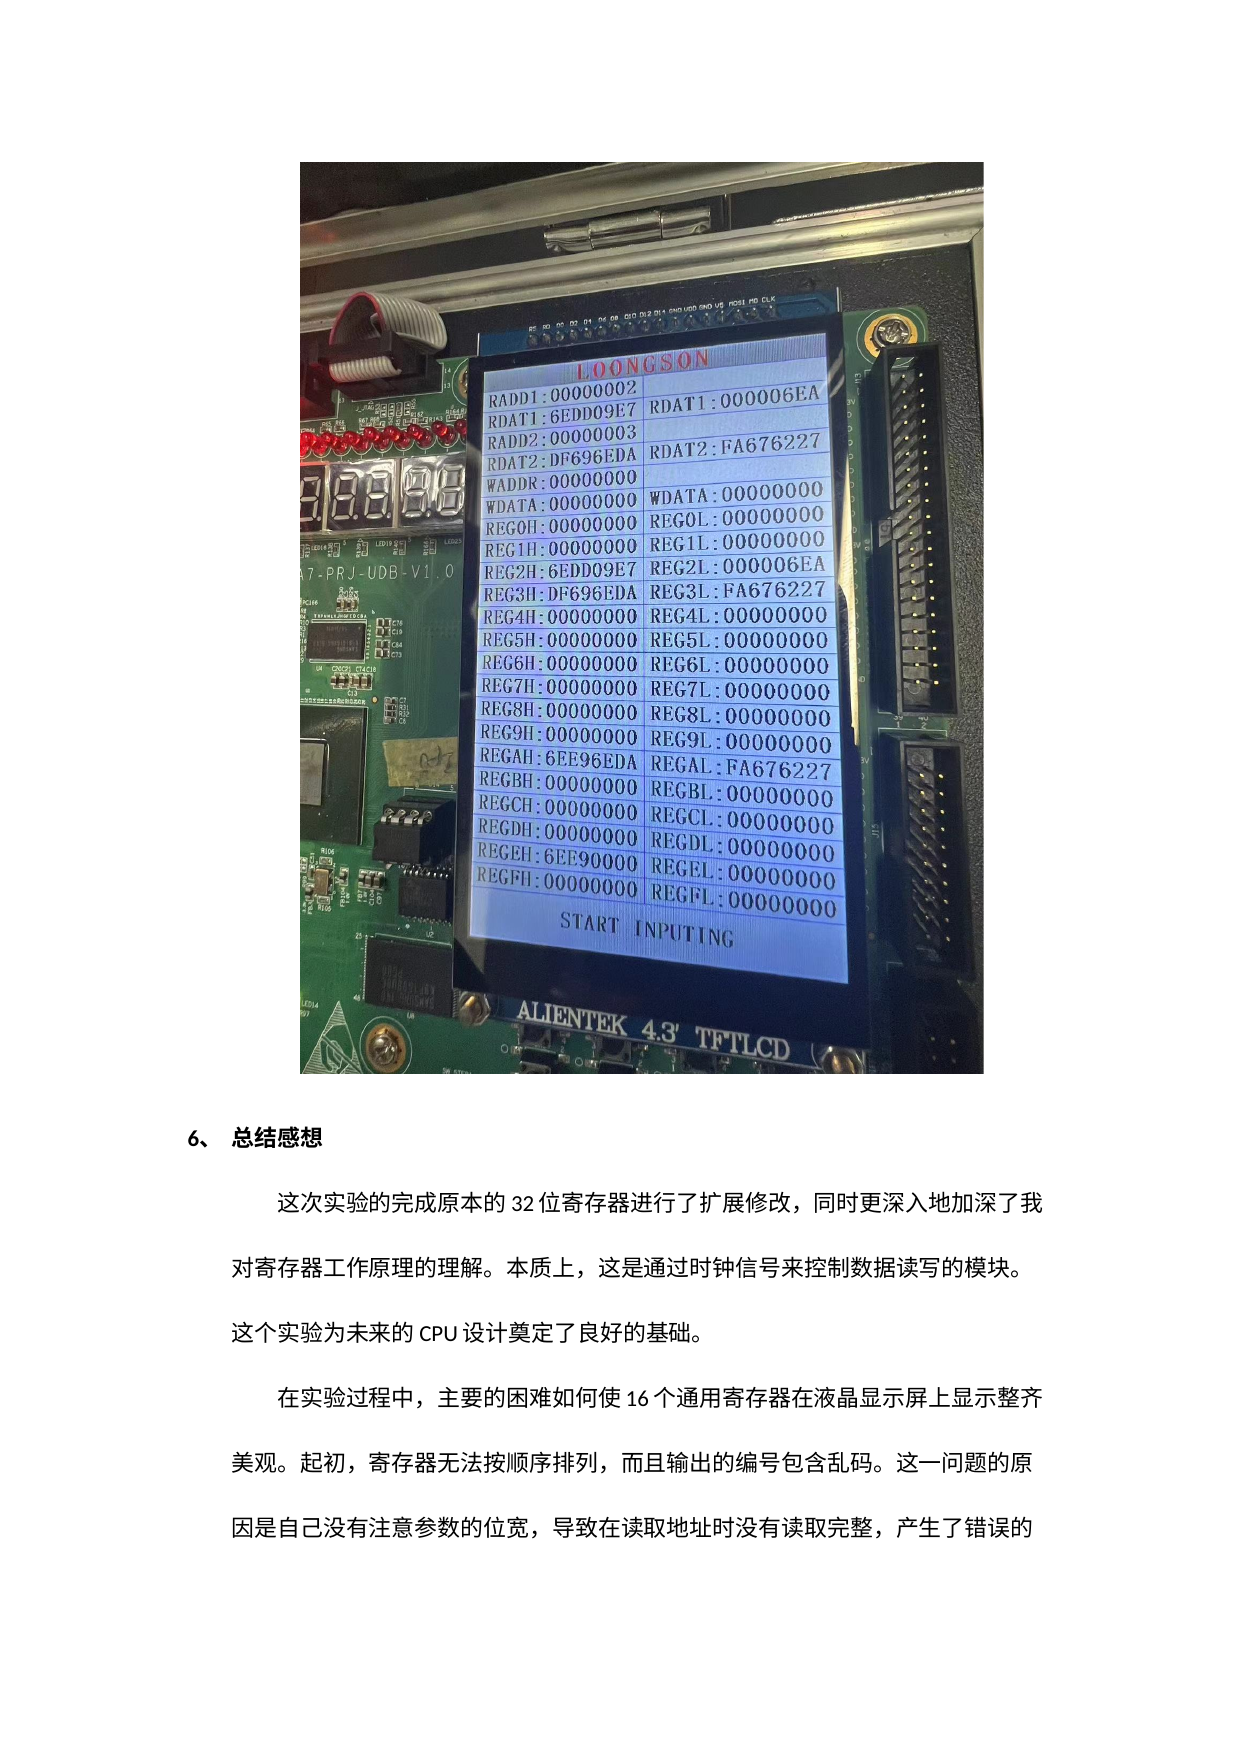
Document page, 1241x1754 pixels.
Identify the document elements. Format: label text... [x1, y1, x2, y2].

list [231, 1364, 1053, 1559]
list 总结感想 [187, 1104, 1053, 1169]
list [231, 162, 1053, 1104]
list 这次实验的完成原本的32位寄存器进行了扩展修改，同时更深入地加深了我对寄存器工作原理的理解。本质上，这是通过时钟信号来控制数据读写的模块。这个实验为未来的CPU设计奠定了良好的基础。 [231, 1169, 1053, 1364]
picture [300, 162, 984, 1074]
